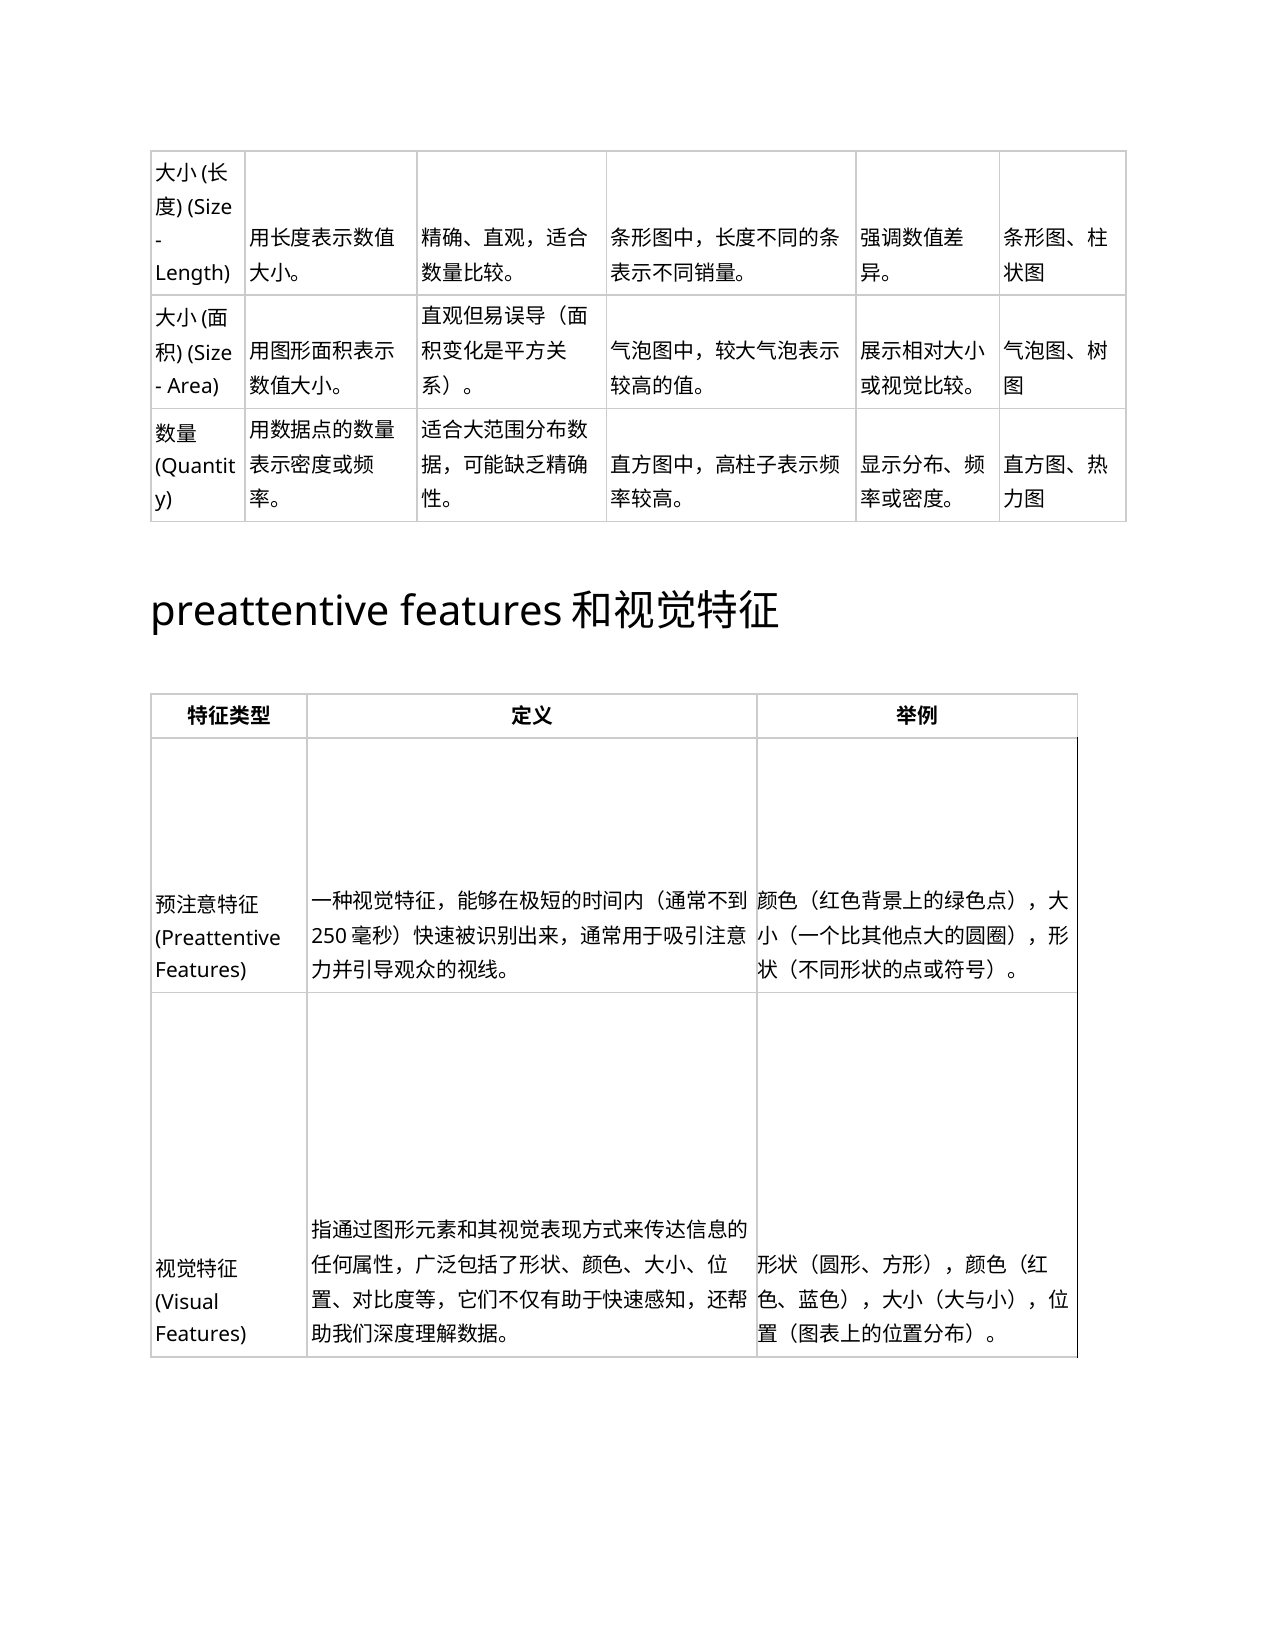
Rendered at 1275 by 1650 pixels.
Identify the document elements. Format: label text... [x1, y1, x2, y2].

table_cell 视觉特征 (Visual Features) [152, 993, 306, 1356]
table_header 定义 [308, 695, 756, 737]
table_cell 展示相对大小或视觉比较。 [857, 296, 999, 407]
table_cell 精确、直观，适合数量比较。 [418, 152, 606, 294]
table_cell 预注意特征 (Preattentive Features) [152, 739, 306, 992]
table_cell 直方图中，高柱子表示频率较高。 [607, 409, 855, 521]
table_cell 显示分布、频率或密度。 [857, 409, 999, 521]
table_cell 气泡图、树图 [1000, 296, 1125, 407]
table_cell 数量 (Quantity) [152, 409, 244, 521]
table_cell 条形图中，长度不同的条表示不同销量。 [607, 152, 855, 294]
table_cell 一种视觉特征，能够在极短的时间内（通常不到250毫秒）快速被识别出来，通常用于吸引注意力并引导观众的视线。 [308, 739, 756, 992]
table_cell 用数据点的数量表示密度或频率。 [246, 409, 416, 521]
table_cell 直观但易误导（面积变化是平方关系）。 [418, 296, 606, 407]
table_cell 适合大范围分布数据，可能缺乏精确性。 [418, 409, 606, 521]
table_cell 指通过图形元素和其视觉表现方式来传达信息的任何属性，广泛包括了形状、颜色、大小、位置、对比度等，它们不仅有助于快速感知，还帮助我们深度理解数据。 [308, 993, 756, 1356]
table_cell 颜色（红色背景上的绿色点），大小（一个比其他点大的圆圈），形状（不同形状的点或符号）。 [758, 739, 1077, 992]
table_cell 条形图、柱状图 [1000, 152, 1125, 294]
subtitle preattentive features和视觉特征 [150, 577, 1125, 638]
table_cell 大小 (长度) (Size - Length) [152, 152, 244, 294]
table_header 特征类型 [152, 695, 306, 737]
table_cell 大小 (面积) (Size - Area) [152, 296, 244, 407]
table_cell 强调数值差异。 [857, 152, 999, 294]
table_cell 用图形面积表示数值大小。 [246, 296, 416, 407]
table_cell 形状（圆形、方形），颜色（红色、蓝色），大小（大与小），位置（图表上的位置分布）。 [758, 993, 1077, 1356]
table_header 举例 [758, 695, 1077, 737]
table_cell 用长度表示数值大小。 [246, 152, 416, 294]
table_cell 直方图、热力图 [1000, 409, 1125, 521]
table_cell 气泡图中，较大气泡表示较高的值。 [607, 296, 855, 407]
